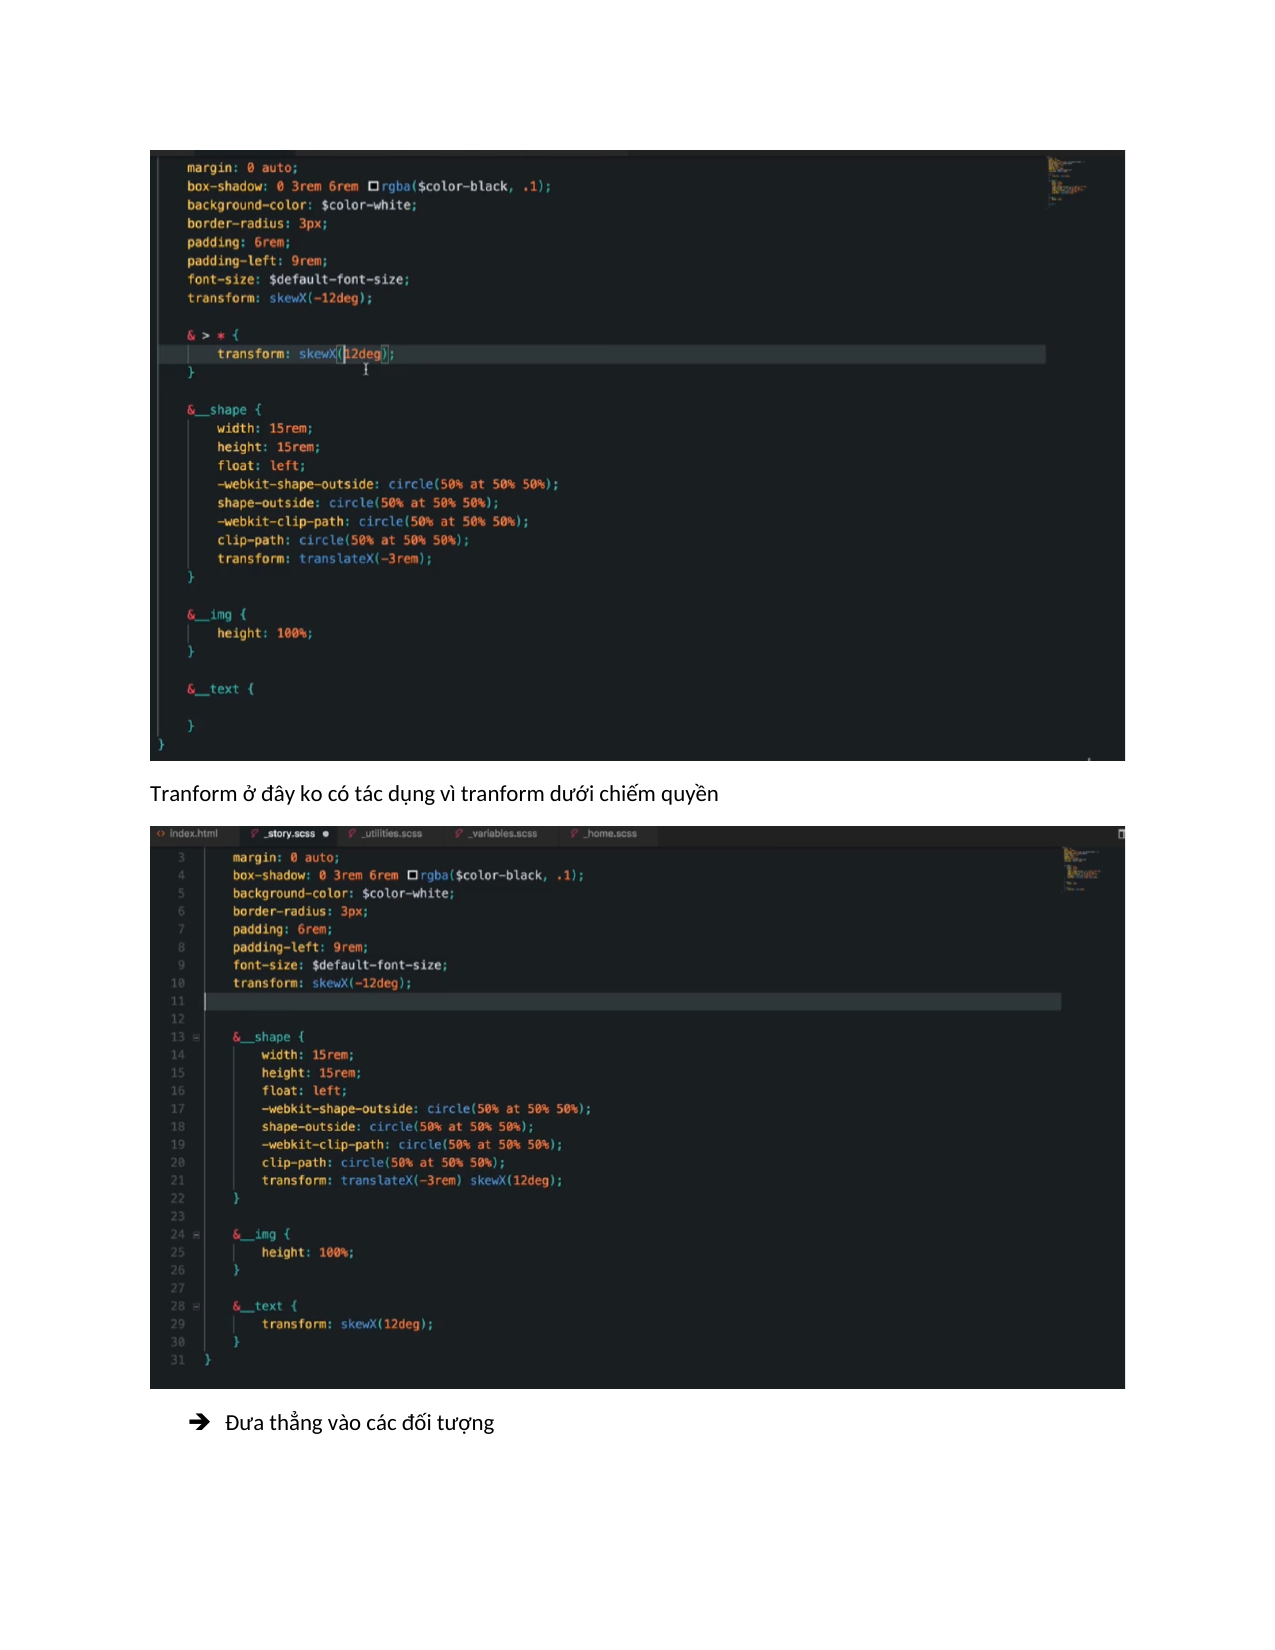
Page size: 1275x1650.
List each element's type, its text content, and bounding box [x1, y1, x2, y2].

picture [150, 826, 1125, 1389]
text Tranform ở đây ko có tác dụng vì tranform dưới chiếm quyền [150, 779, 1125, 807]
list Đưa thẳng vào các đối tượng [187, 1408, 1125, 1436]
picture [150, 150, 1125, 761]
